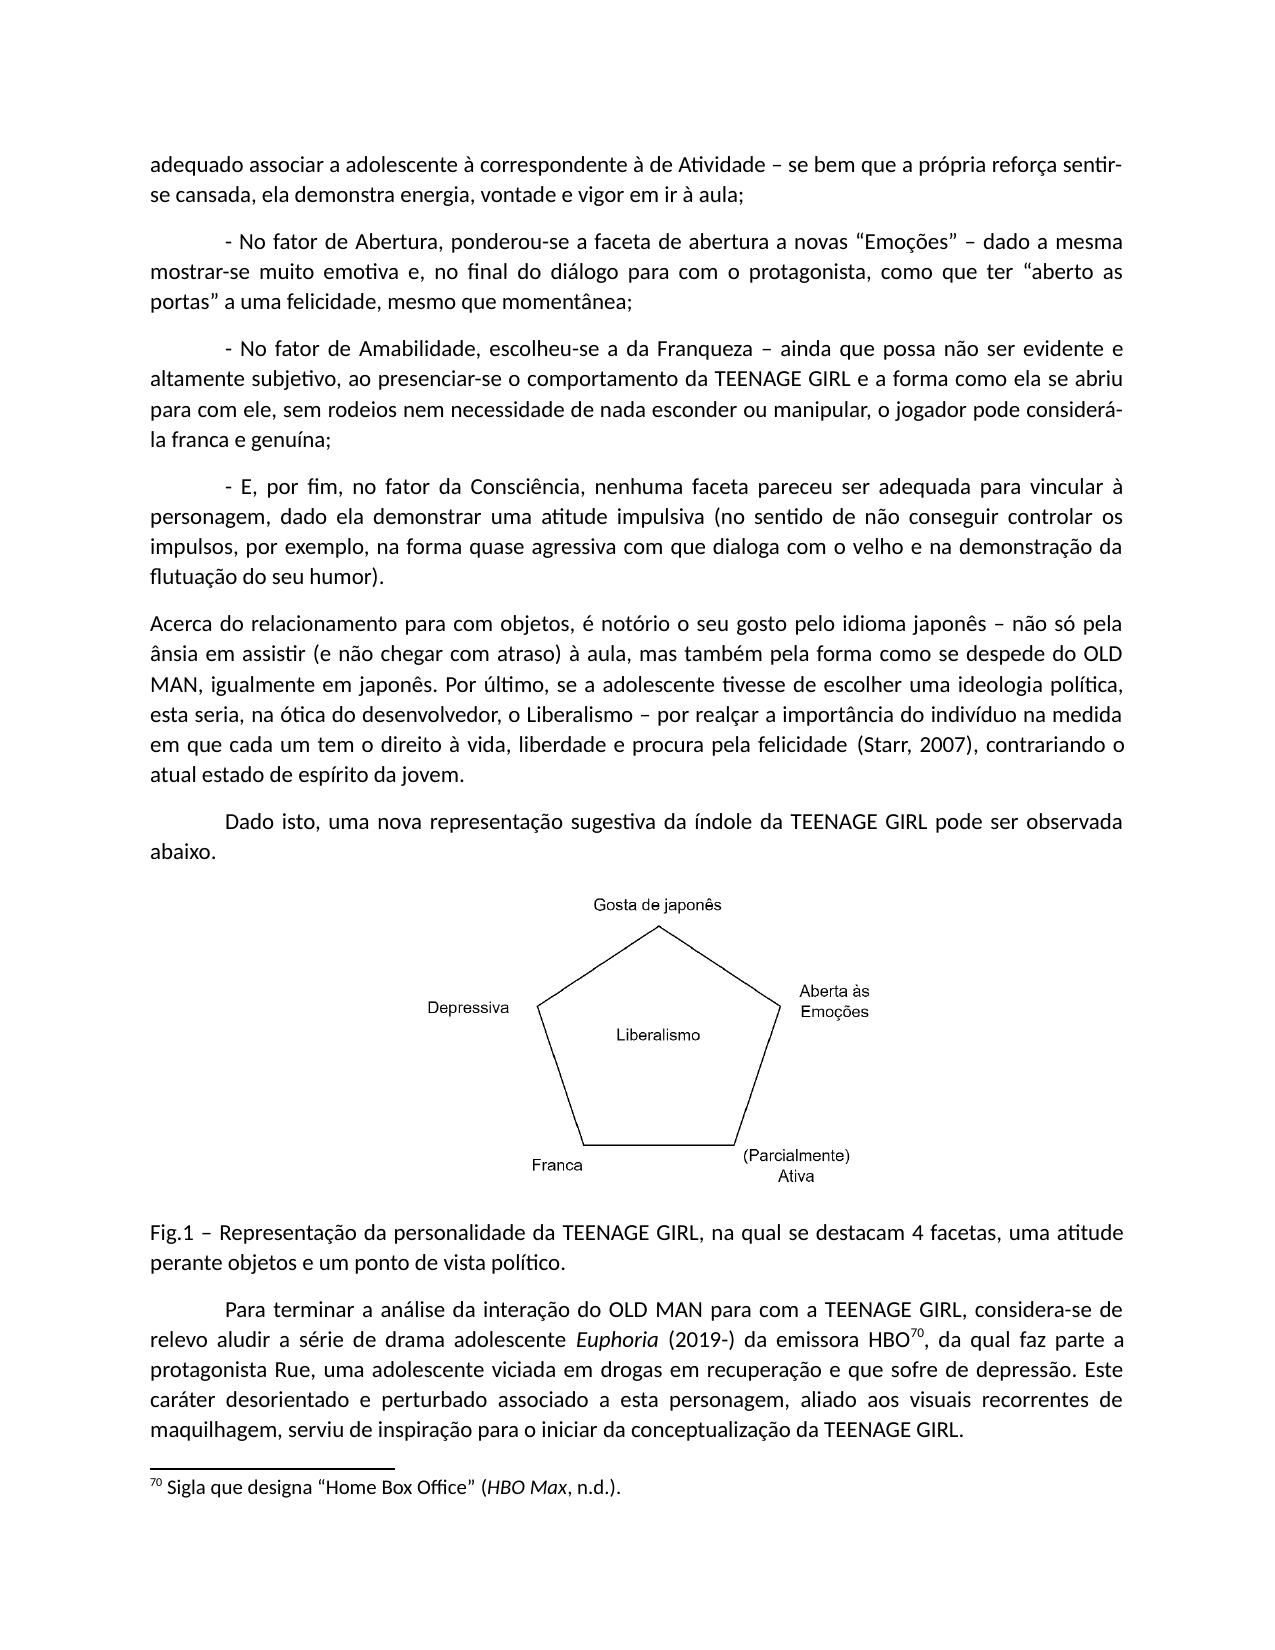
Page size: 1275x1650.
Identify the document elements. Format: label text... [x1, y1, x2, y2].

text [150, 150, 1125, 208]
text Dado isto, uma nova representação sugestiva da índole da TEENAGE GIRL pode ser observada abaixo. [150, 807, 1125, 866]
text Para terminar a análise da interação do OLD MAN para com a TEENAGE GIRL, considera-se de relevo aludir a série de drama adolescente Euphoria (2019-) da emissora HBO, da qual faz parte a protagonista Rue, uma adolescente viciada em drogas em recuperação e que sofre de depressão. Este caráter desorientado e perturbado associado a esta personagem, aliado aos visuais recorrentes de maquilhagem, serviu de inspiração para o iniciar da conceptualização da TEENAGE GIRL. [150, 1295, 1125, 1443]
text Fig.1 – Representação da personalidade da TEENAGE GIRL, na qual se destacam 4 facetas, uma atitude perante objetos e um ponto de vista político. [150, 1218, 1125, 1276]
text - No fator de Amabilidade, escolheu-se a da Franqueza – ainda que possa não ser evidente e altamente subjetivo, ao presenciar-se o comportamento da TEENAGE GIRL e a forma como ela se abriu para com ele, sem rodeios nem necessidade de nada esconder ou manipular, o jogador pode considerá-la franca e genuína; [150, 334, 1125, 453]
text - E, por fim, no fator da Consciência, nenhuma faceta pareceu ser adequada para vincular à personagem, dado ela demonstrar uma atitude impulsiva (no sentido de não conseguir controlar os impulsos, por exemplo, na forma quase agressiva com que dialoga com o velho e na demonstração da flutuação do seu humor). [150, 472, 1125, 591]
text Acerca do relacionamento para com objetos, é notório o seu gosto pelo idioma japonês – não só pela ânsia em assistir (e não chegar com atraso) à aula, mas também pela forma como se despede do OLD MAN, igualmente em japonês. Por último, se a adolescente tivesse de escolher uma ideologia política, esta seria, na ótica do desenvolvedor, o Liberalismo – por realçar a importância do indivíduo na medida em que cada um tem o direito à vida, liberdade e procura pela felicidade (Starr, 2007), contrariando o atual estado de espírito da jovem. [150, 609, 1125, 788]
picture [386, 884, 889, 1199]
text - No fator de Abertura, ponderou-se a faceta de abertura a novas “Emoções” – dado a mesma mostrar-se muito emotiva e, no final do diálogo para com o protagonista, como que ter “aberto as portas” a uma felicidade, mesmo que momentânea; [150, 227, 1125, 316]
